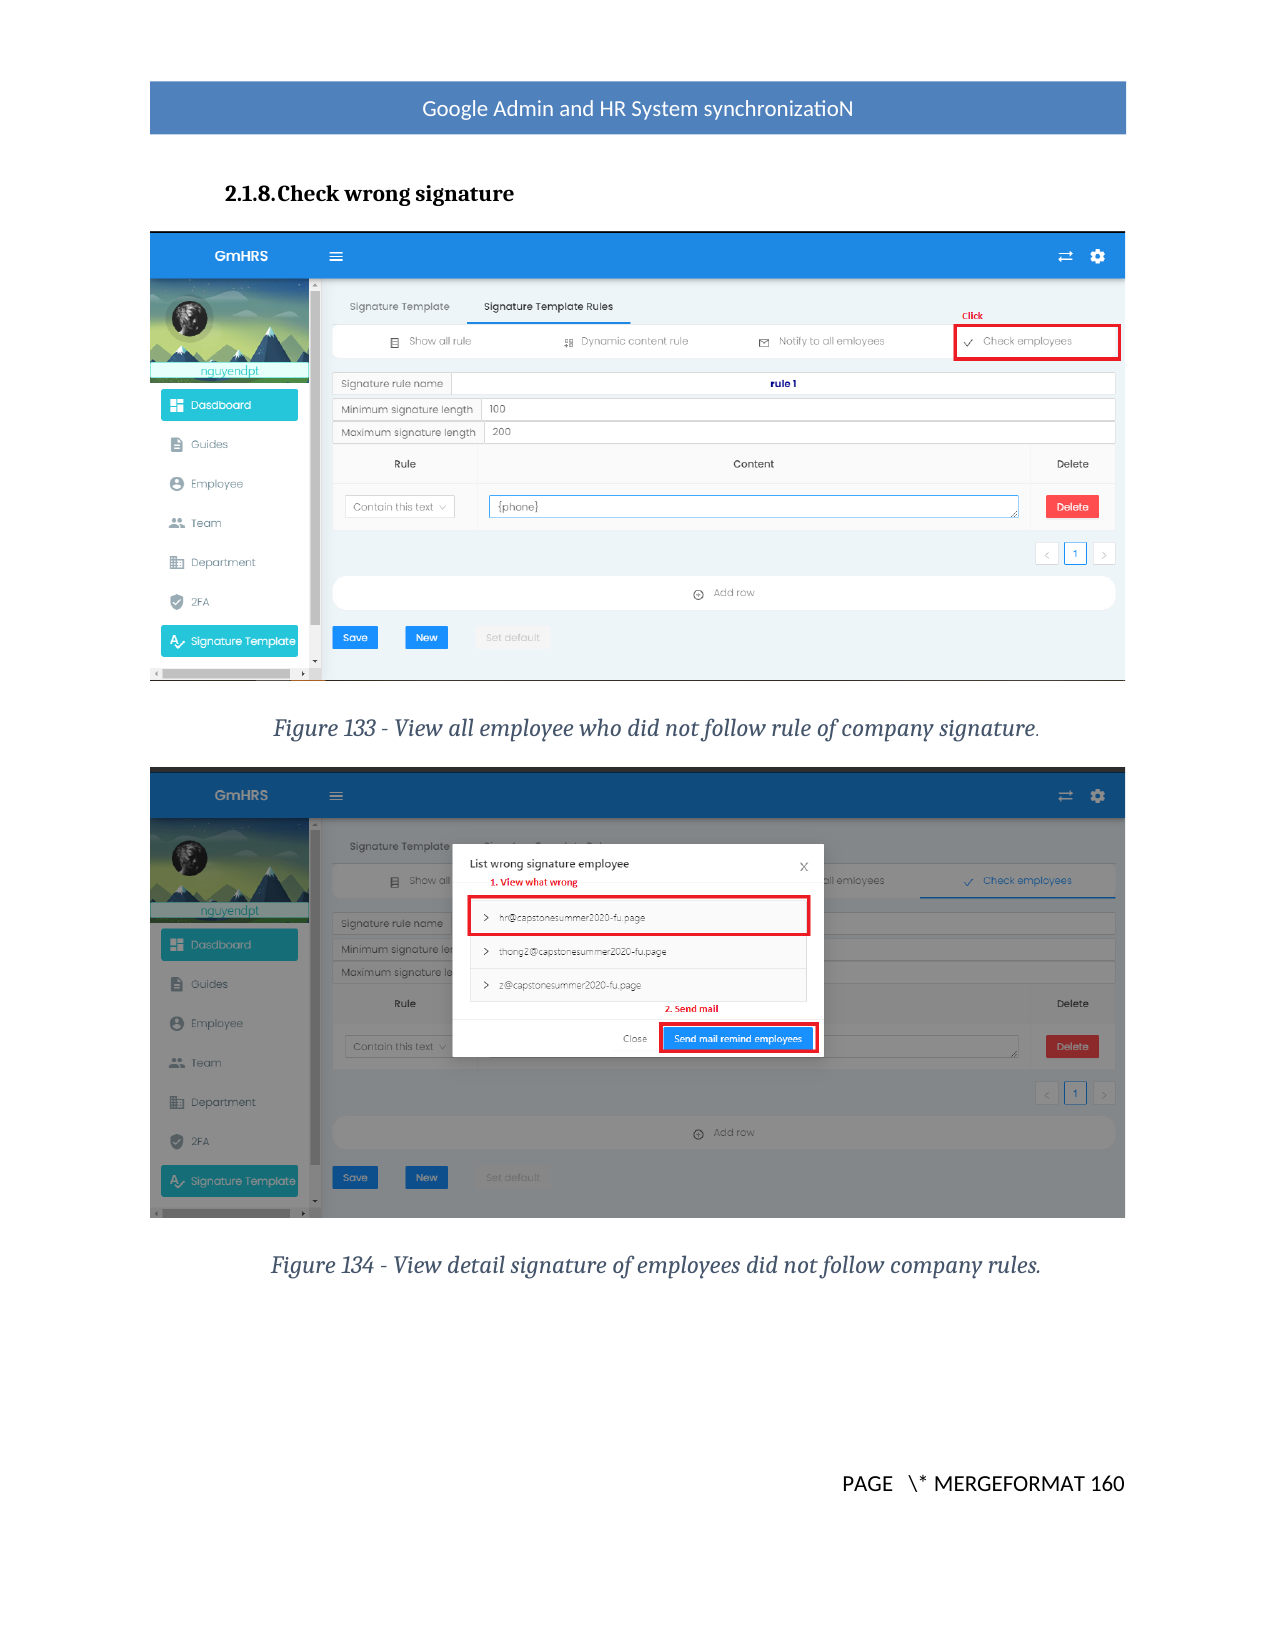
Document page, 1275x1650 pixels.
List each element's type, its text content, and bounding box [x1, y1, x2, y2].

subtitle Check wrong signature [225, 181, 1125, 207]
text Figure 133 - View all employee who did not follow rule of company signature. [187, 714, 1125, 743]
picture [150, 767, 1125, 1218]
text Figure 134 - View detail signature of employees did not follow company rules. [187, 1251, 1125, 1279]
picture [150, 231, 1125, 681]
